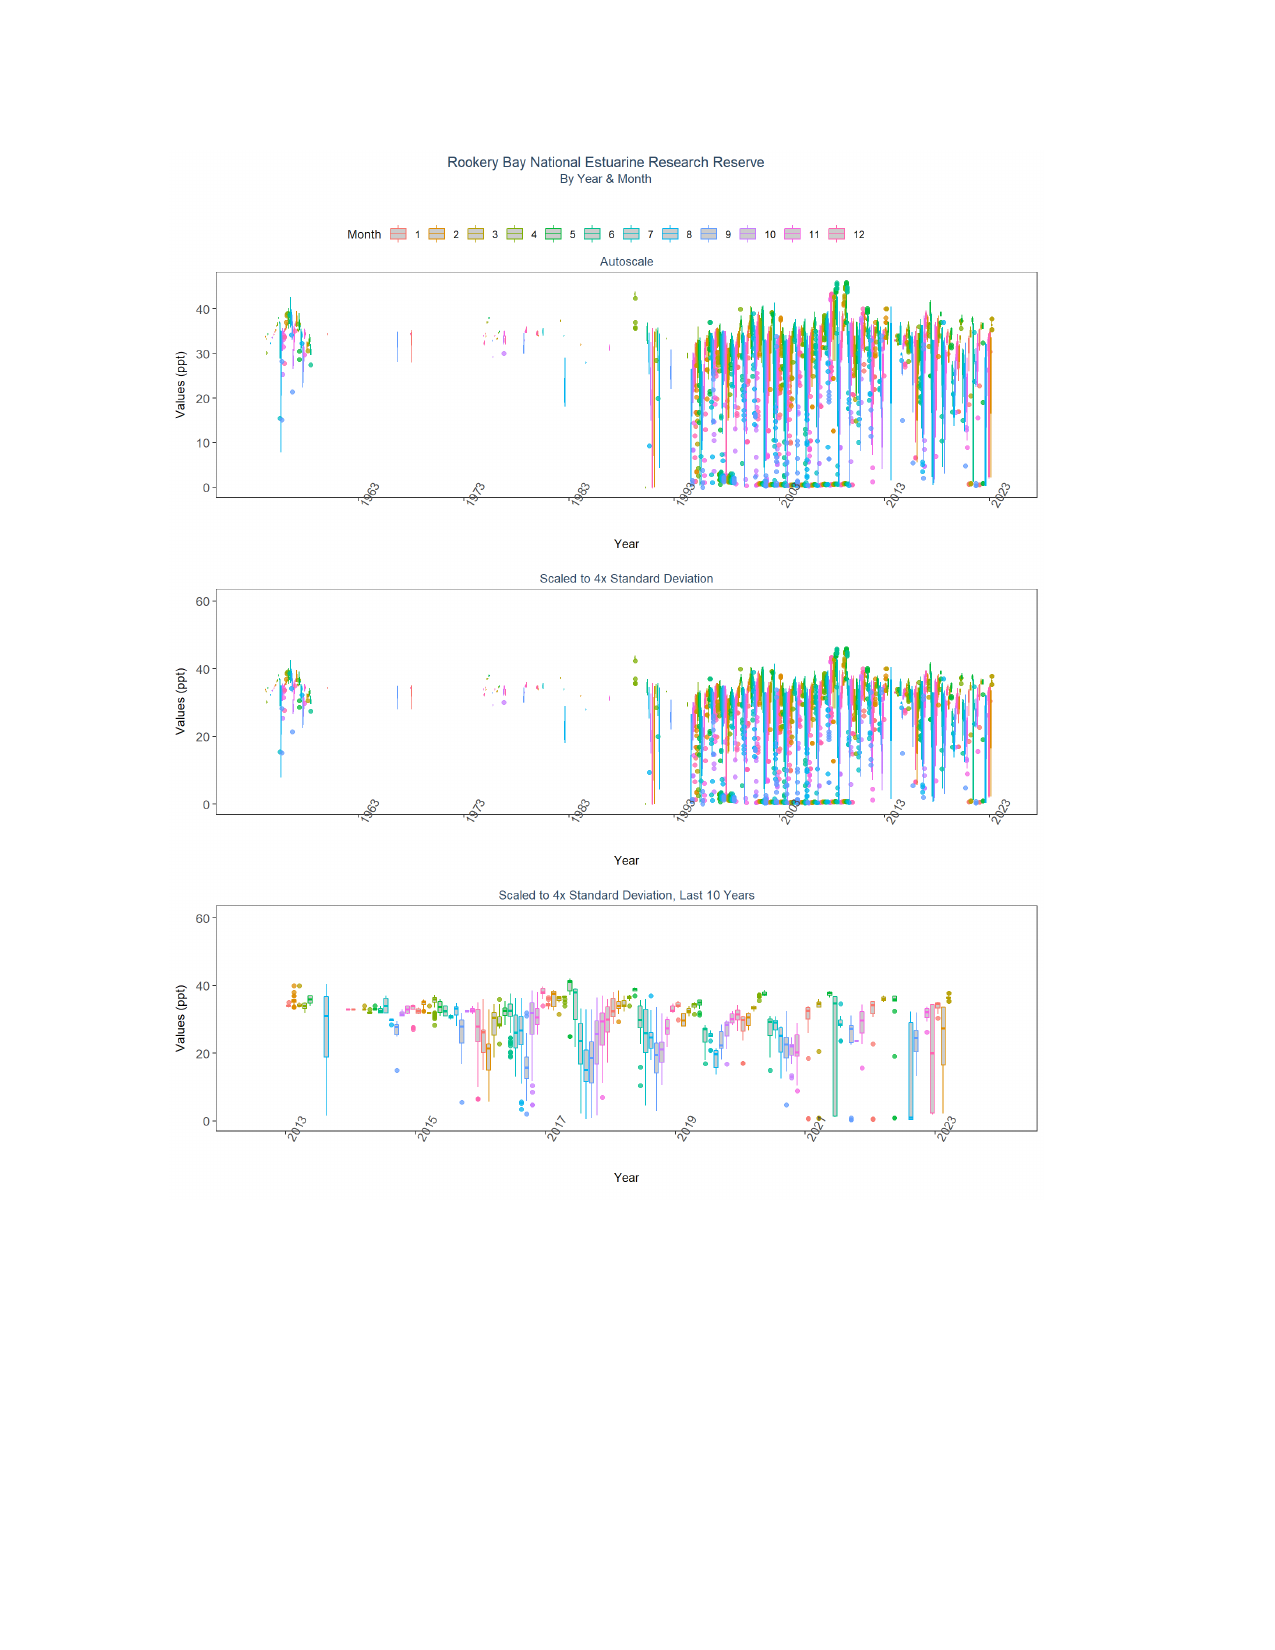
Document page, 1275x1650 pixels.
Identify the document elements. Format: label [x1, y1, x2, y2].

picture [168, 150, 1044, 1200]
